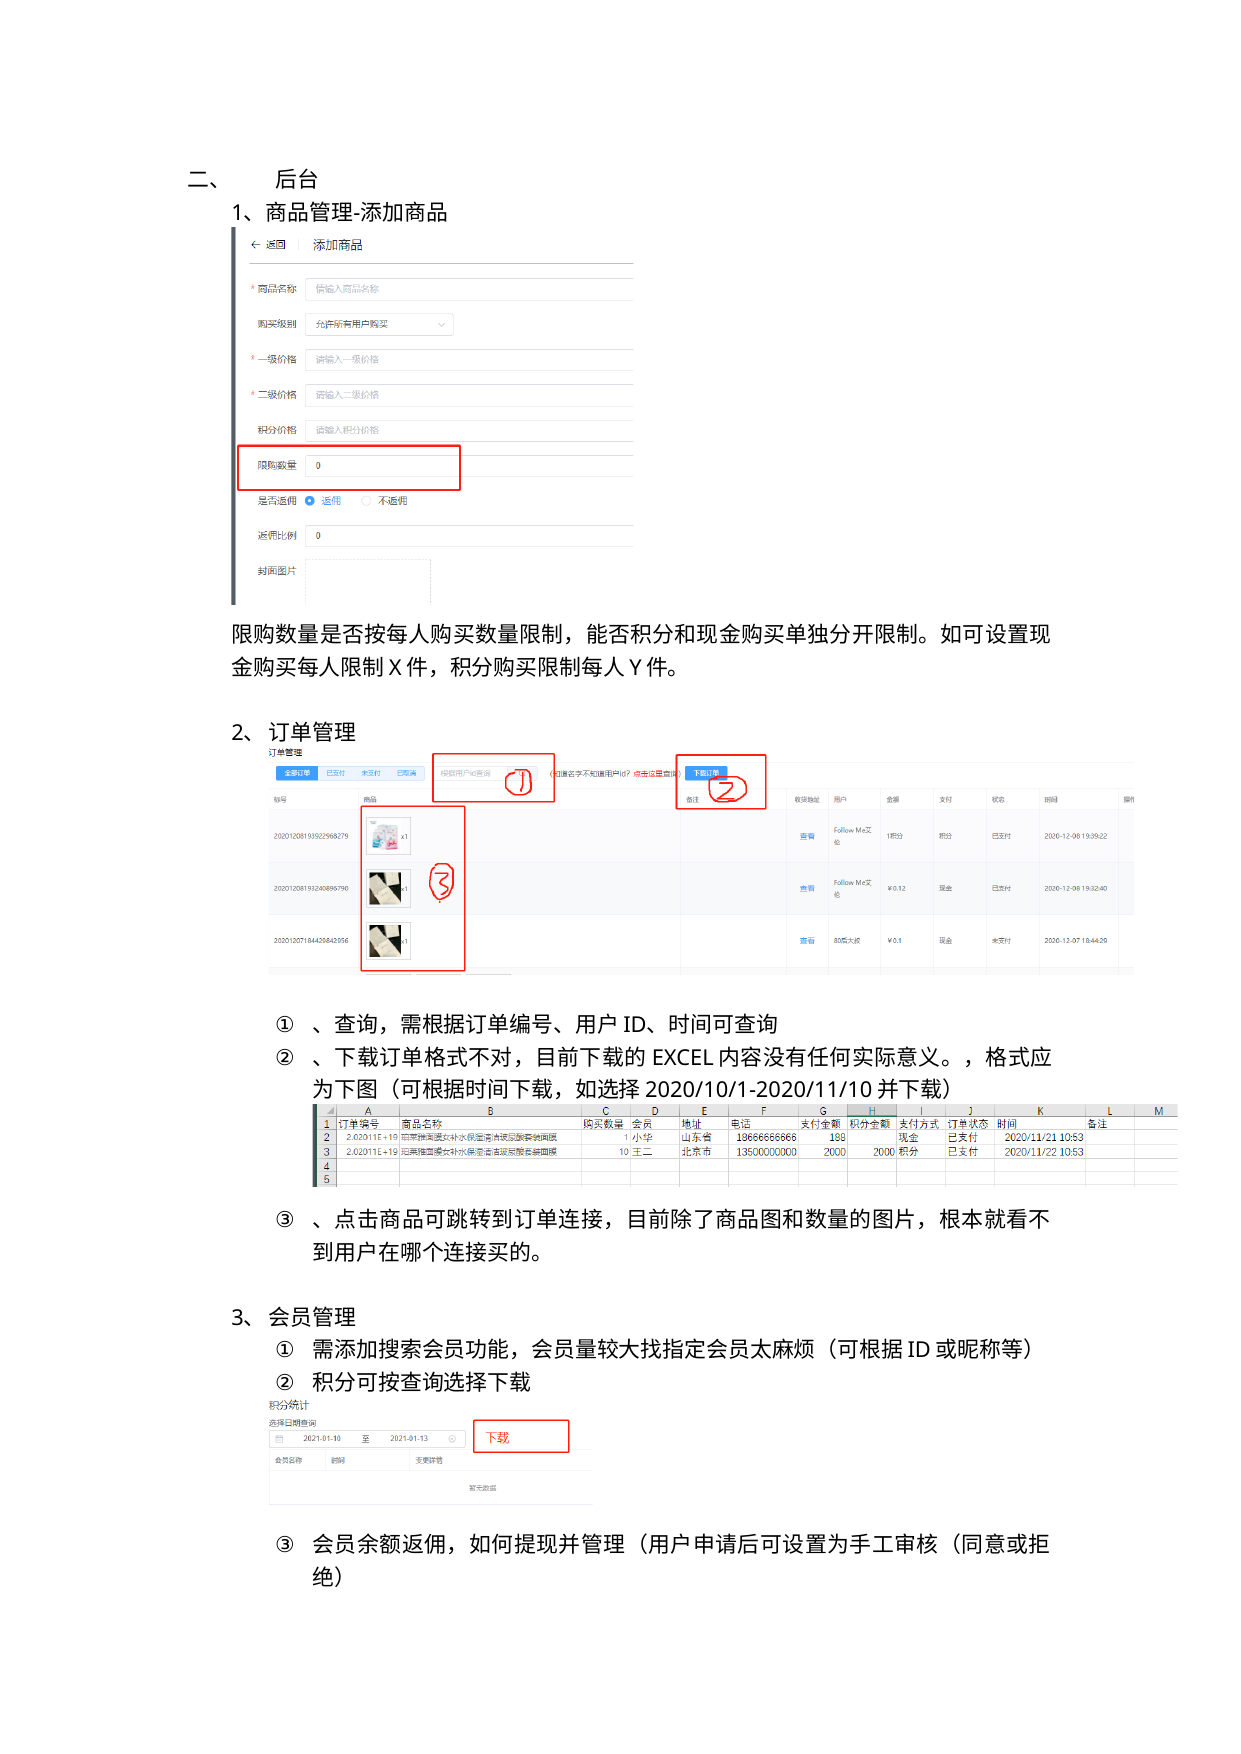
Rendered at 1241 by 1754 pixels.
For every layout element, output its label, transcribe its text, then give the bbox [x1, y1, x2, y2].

list 订单管理 [231, 714, 1053, 747]
list 限购数量是否按每人购买数量限制，能否积分和现金购买单独分开限制。如可设置现金购买每人限制X件，积分购买限制每人Y件。 [231, 617, 1053, 682]
picture [231, 227, 634, 605]
list 、点击商品可跳转到订单连接，目前除了商品图和数量的图片，根本就看不到用户在哪个连接买的。 [275, 1202, 1053, 1267]
list 1、商品管理-添加商品 [231, 194, 1053, 227]
picture [312, 1104, 1178, 1187]
picture [268, 1397, 593, 1521]
list 需添加搜索会员功能，会员量较大找指定会员太麻烦（可根据ID或昵称等） [275, 1332, 1053, 1364]
list 会员管理 [231, 1299, 1053, 1332]
picture [268, 747, 1134, 975]
list 、下载订单格式不对，目前下载的EXCEL内容没有任何实际意义。，格式应为下图（可根据时间下载，如选择2020/10/1-2020/11/10并下载） [275, 1039, 1053, 1104]
list 会员余额返佣，如何提现并管理（用户申请后可设置为手工审核（同意或拒绝） [275, 1527, 1053, 1592]
list 后台 [187, 162, 1053, 194]
list 、查询，需根据订单编号、用户ID、时间可查询 [275, 1007, 1053, 1039]
list 积分可按查询选择下载 [275, 1364, 1053, 1397]
